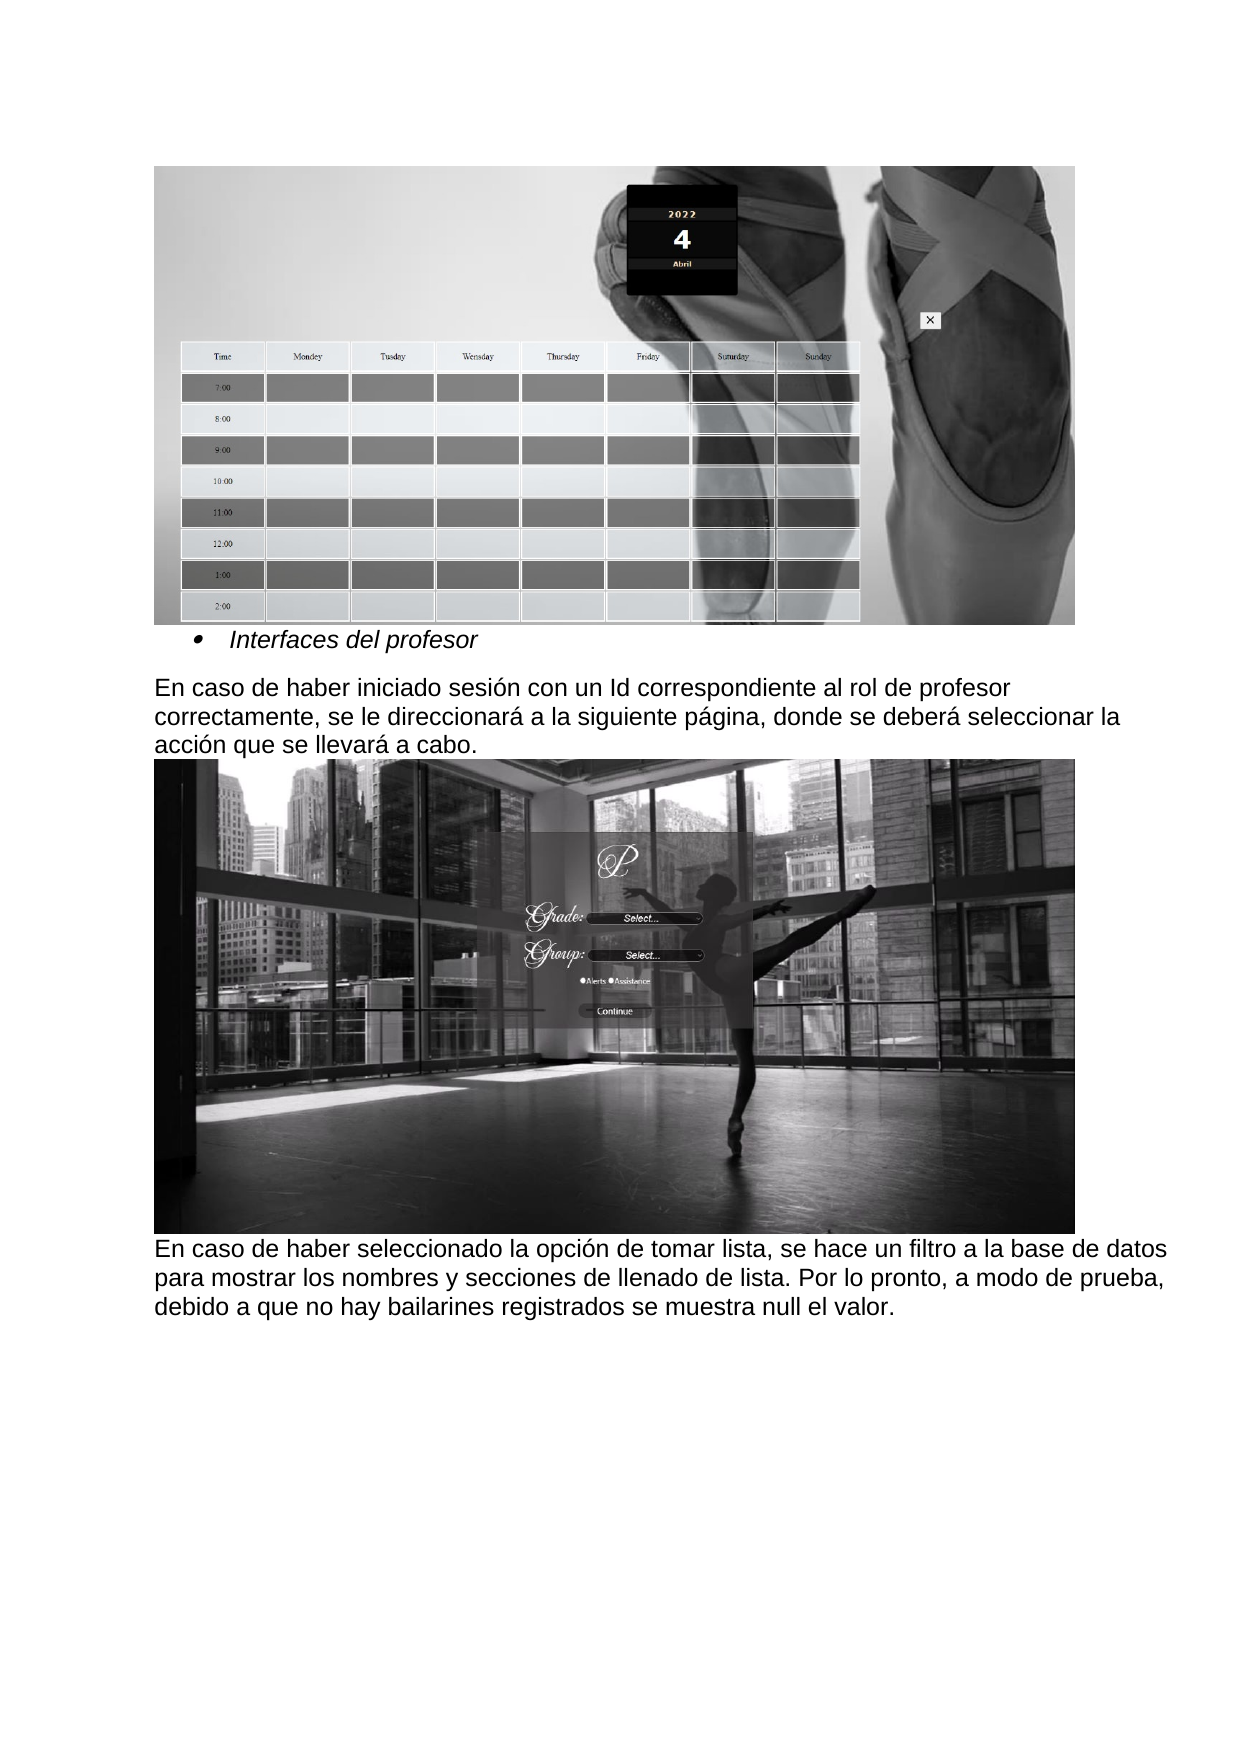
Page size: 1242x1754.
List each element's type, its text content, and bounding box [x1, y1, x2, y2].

text En caso de haber iniciado sesión con un Id correspondiente al rol de profesor correctamente, se le direccionará a la siguiente página, donde se deberá seleccionar la acción que se llevará a cabo. [154, 673, 1179, 759]
picture [154, 166, 1075, 625]
text En caso de haber seleccionado la opción de tomar lista, se hace un filtro a la base de datos para mostrar los nombres y secciones de llenado de lista. Por lo pronto, a modo de prueba, debido a que no hay bailarines registrados se muestra null el valor. [154, 1234, 1179, 1320]
picture [154, 759, 1075, 1234]
list Interfaces del profesor [192, 625, 1179, 654]
